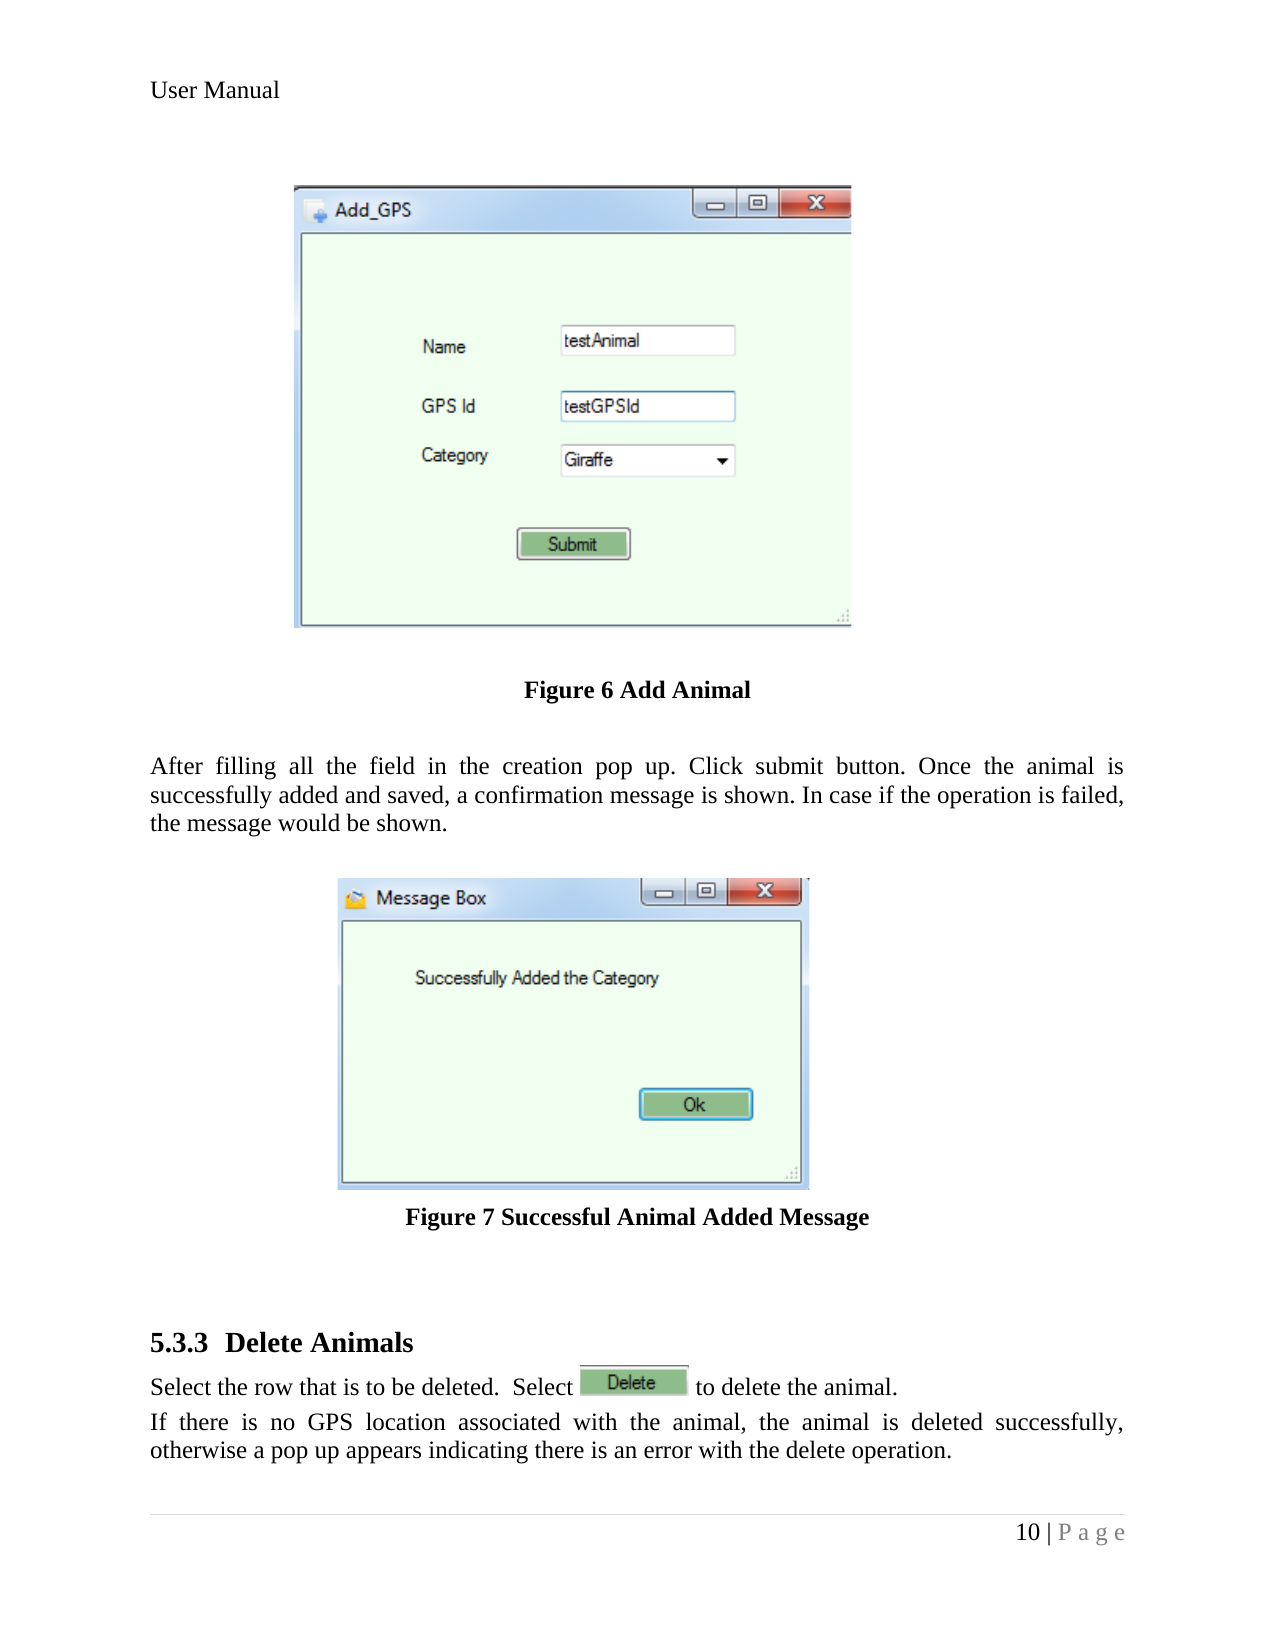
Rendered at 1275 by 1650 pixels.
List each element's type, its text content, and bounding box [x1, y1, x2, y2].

picture [293, 185, 852, 628]
picture [337, 878, 810, 1190]
text If there is no GPS location associated with the animal, the animal is deleted successfully, otherwise a pop up appears indicating there is an error with the delete operation. [150, 1407, 1125, 1464]
text Figure 7 Successful Animal Added Message [150, 1202, 1125, 1231]
subtitle Delete Animals [150, 1326, 1125, 1359]
text After filling all the field in the creation pop up. Click submit button. Once the animal is successfully added and saved, a confirmation message is shown. In case if the operation is failed, the message would be shown. [150, 751, 1125, 837]
text Select the row that is to be deleted. Select to delete the animal. [150, 1365, 1125, 1401]
picture [579, 1365, 689, 1396]
text Figure 6 Add Animal [150, 675, 1125, 703]
